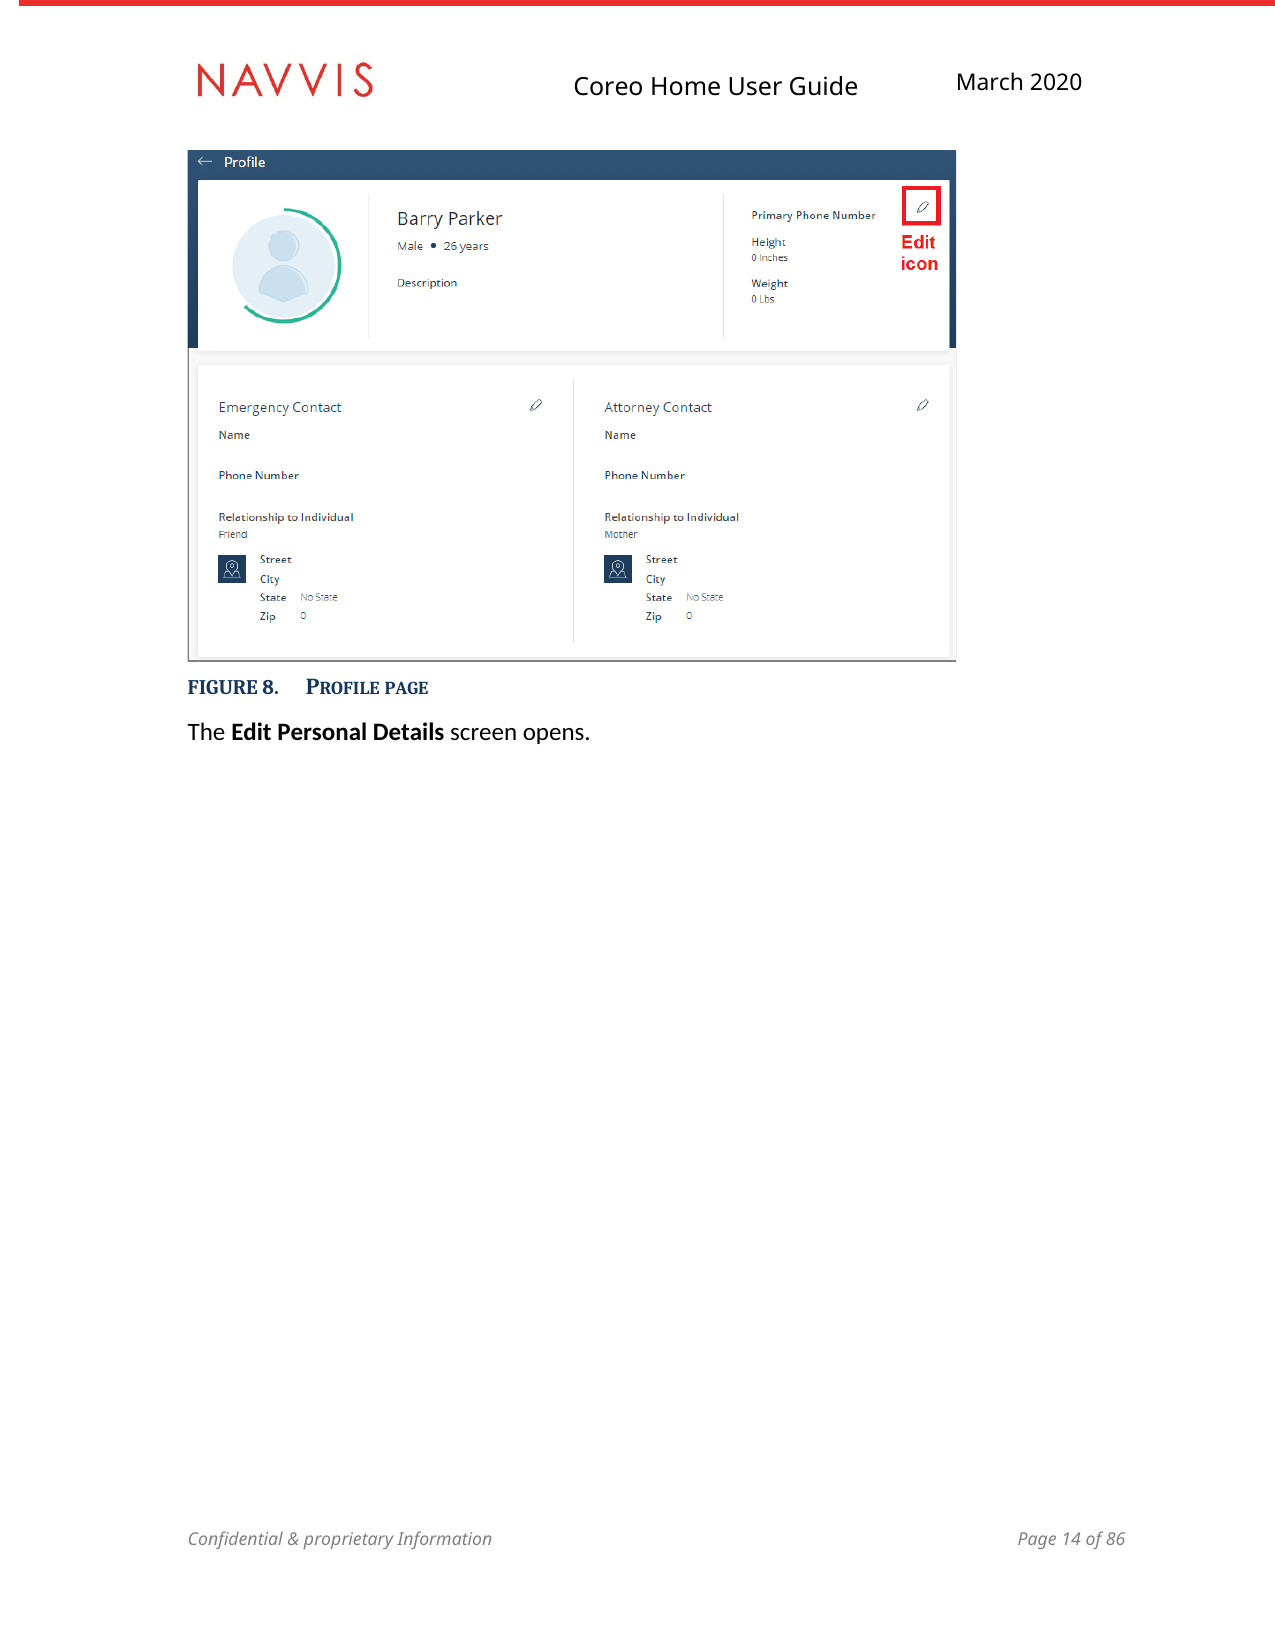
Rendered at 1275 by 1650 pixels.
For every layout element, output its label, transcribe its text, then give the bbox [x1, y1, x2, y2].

text Profile page [187, 674, 1087, 700]
picture [187, 55, 383, 104]
text The Edit Personal Details screen opens. [187, 716, 1087, 747]
picture [187, 150, 957, 662]
